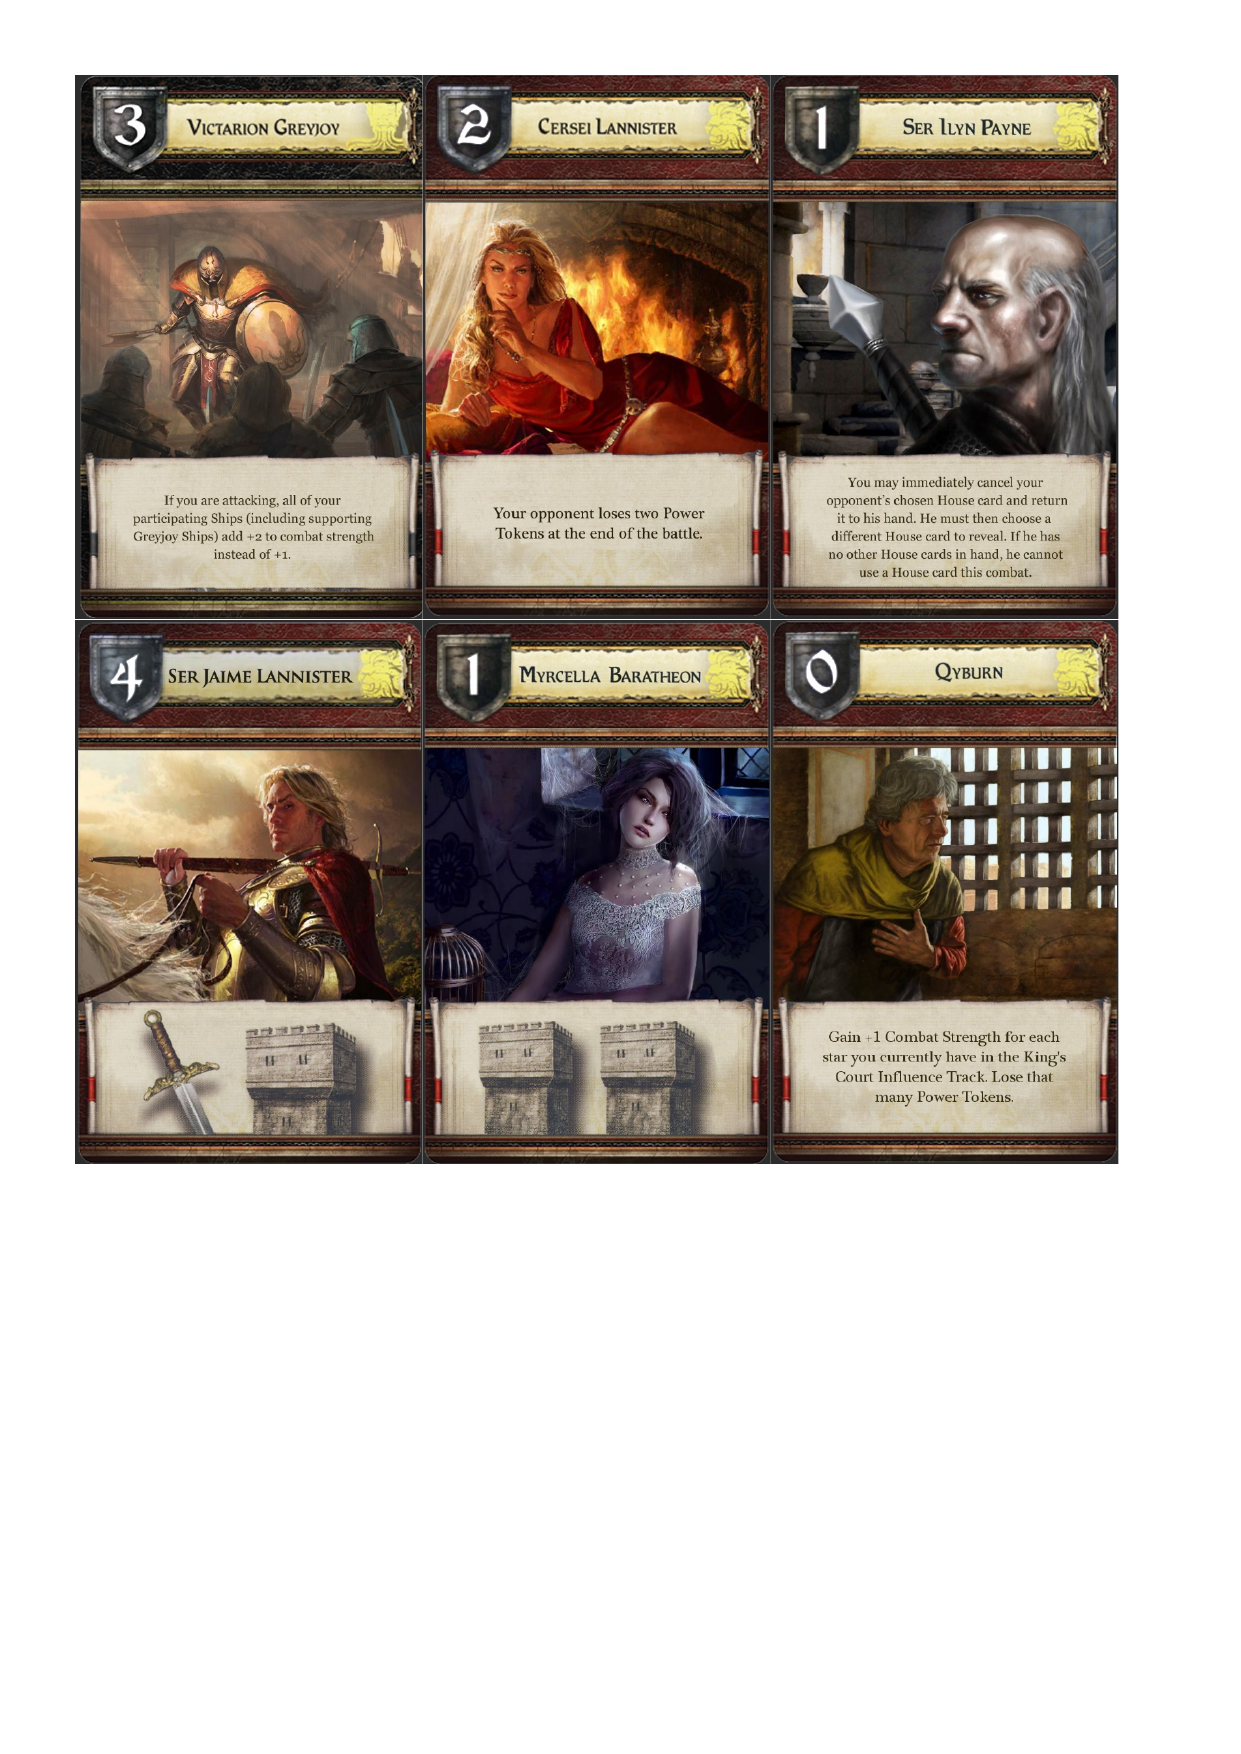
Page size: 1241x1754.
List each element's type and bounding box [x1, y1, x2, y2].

picture [75, 75, 1119, 619]
picture [75, 620, 1119, 1164]
